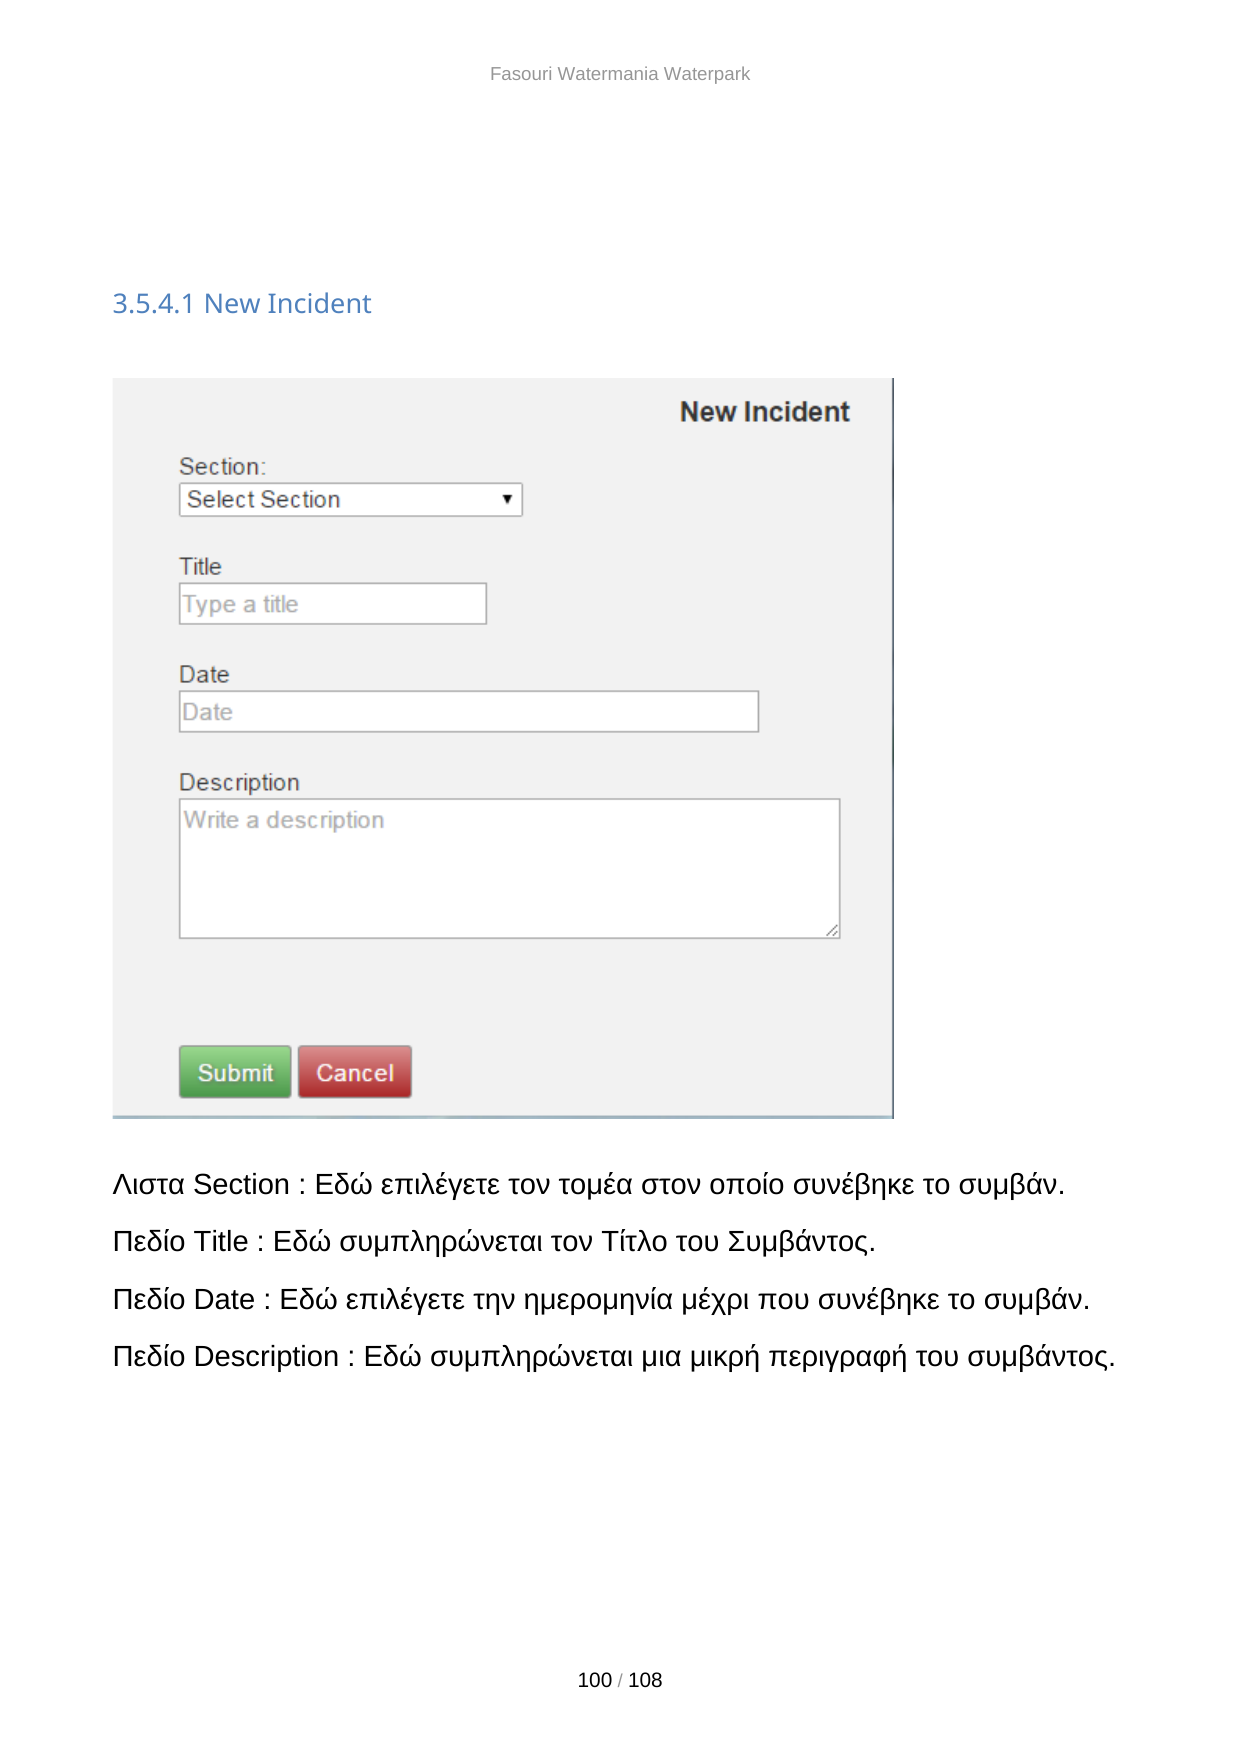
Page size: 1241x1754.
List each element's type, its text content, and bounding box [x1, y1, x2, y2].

picture [112, 378, 894, 1119]
text Πεδίο Date : Εδώ επιλέγετε την ημερομηνία μέχρι που συνέβηκε το συμβάν. [112, 1282, 1128, 1316]
text Πεδίο Description : Εδώ συμπληρώνεται μια μικρή περιγραφή του συμβάντος. [112, 1339, 1128, 1373]
text 3.5.4.1 New Incident [110, 282, 1130, 321]
text Λιστα Section : Εδώ επιλέγετε τον τομέα στον οποίο συνέβηκε το συμβάν. [112, 1167, 1128, 1201]
text Πεδίο Title : Εδώ συμπληρώνεται τον Τίτλο του Συμβάντος. [112, 1224, 1128, 1258]
